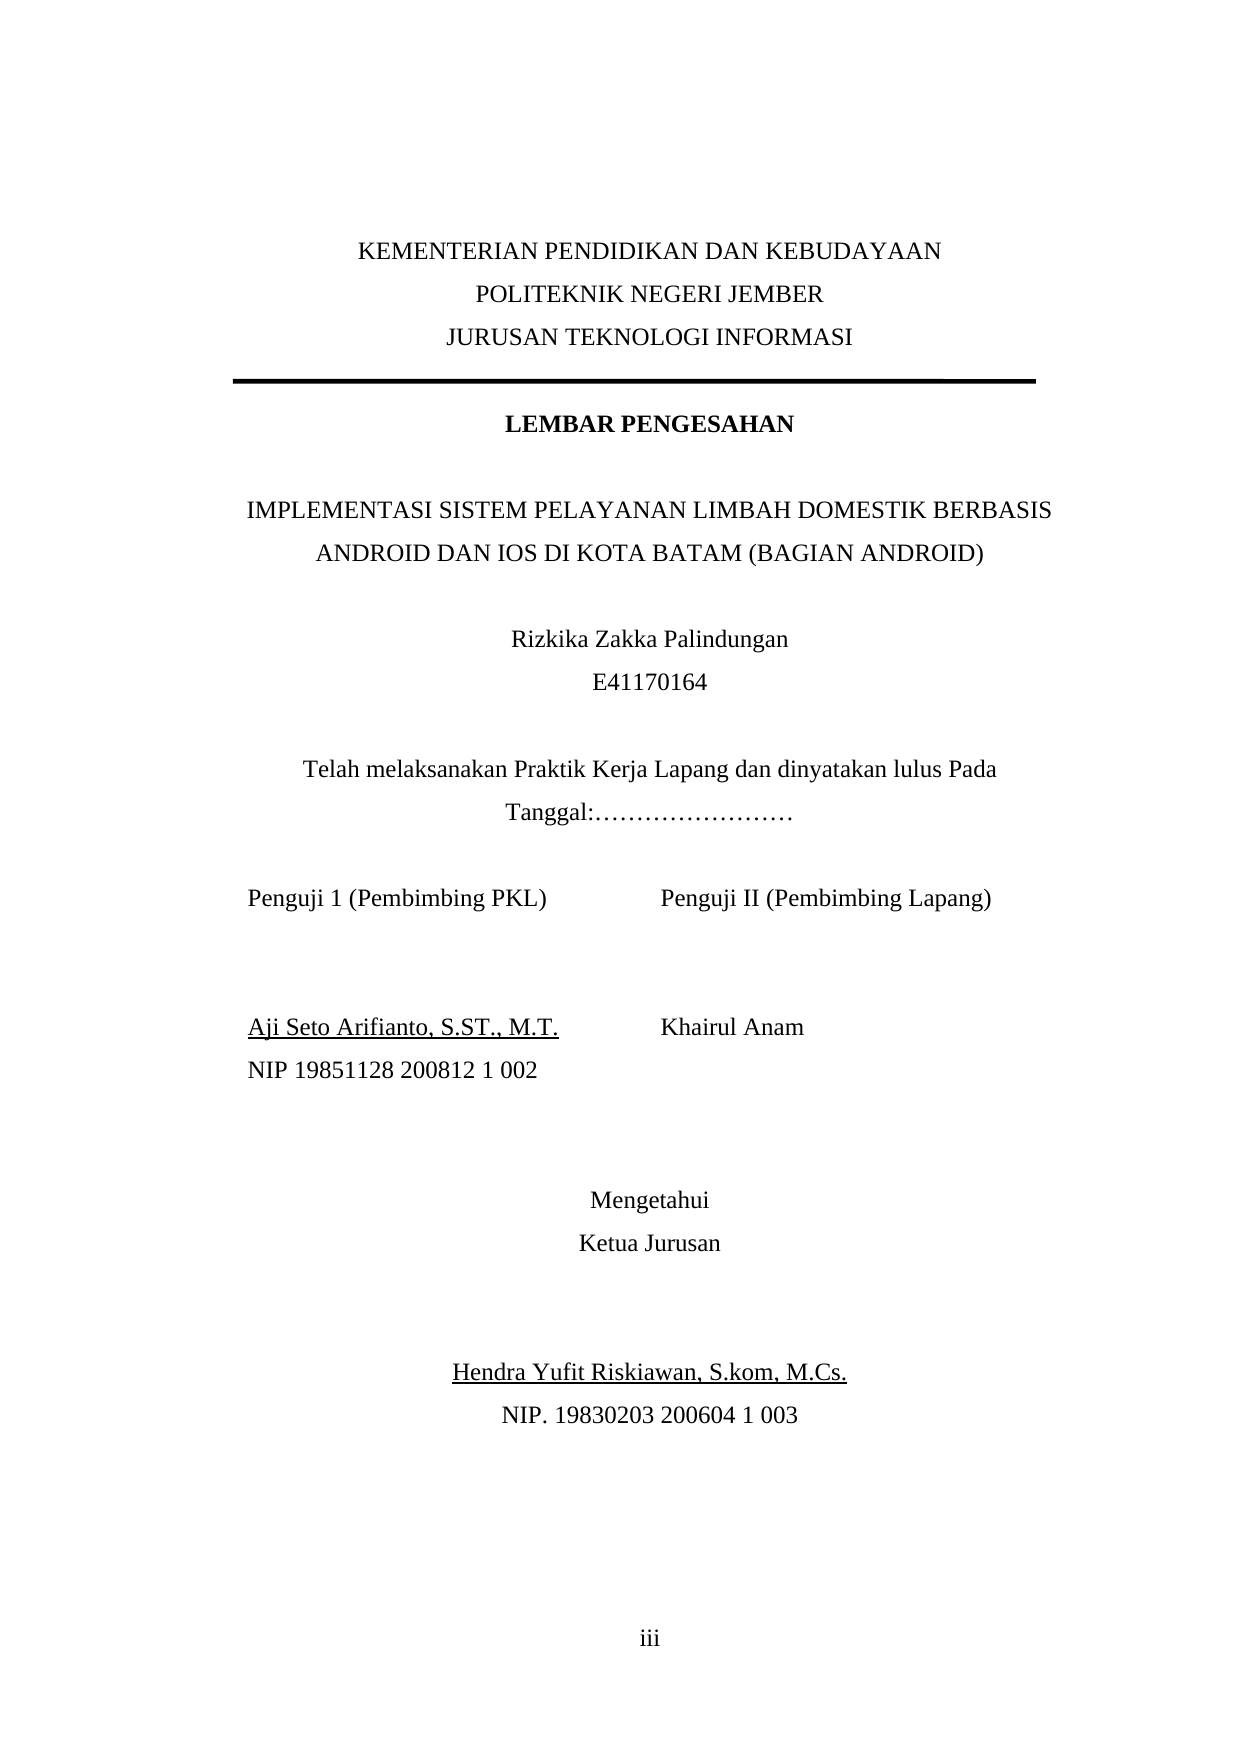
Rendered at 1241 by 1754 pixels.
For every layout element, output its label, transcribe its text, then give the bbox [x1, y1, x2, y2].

text IMPLEMENTASI SISTEM PELAYANAN LIMBAH DOMESTIK BERBASIS ANDROID DAN IOS DI KOTA BATAM (BAGIAN ANDROID) [236, 495, 1063, 567]
text KEMENTERIAN PENDIDIKAN DAN KEBUDAYAAN [236, 236, 1063, 265]
text Telah melaksanakan Praktik Kerja Lapang dan dinyatakan lulus Pada [236, 754, 1063, 782]
text Hendra Yufit Riskiawan, S.kom, M.Cs. [236, 1357, 1063, 1386]
table_header Penguji 1 (Pembimbing PKL) Aji Seto Arifianto, S.ST., M.T. NIP 19851128 200812 1 002 [236, 883, 649, 1142]
text Mengetahui [236, 1185, 1063, 1214]
text POLITEKNIK NEGERI JEMBER [236, 279, 1063, 308]
text JURUSAN TEKNOLOGI INFORMASI [236, 322, 1063, 351]
table_header Penguji II (Pembimbing Lapang) Khairul Anam [649, 883, 1062, 1142]
text E41170164 [236, 667, 1063, 696]
text Tanggal:…………………… [236, 797, 1063, 826]
text Ketua Jurusan [236, 1228, 1063, 1257]
subtitle LEMBAR PENGESAHAN [236, 409, 1063, 437]
text Rizkika Zakka Palindungan [236, 624, 1063, 653]
text NIP. 19830203 200604 1 003 [236, 1401, 1063, 1429]
